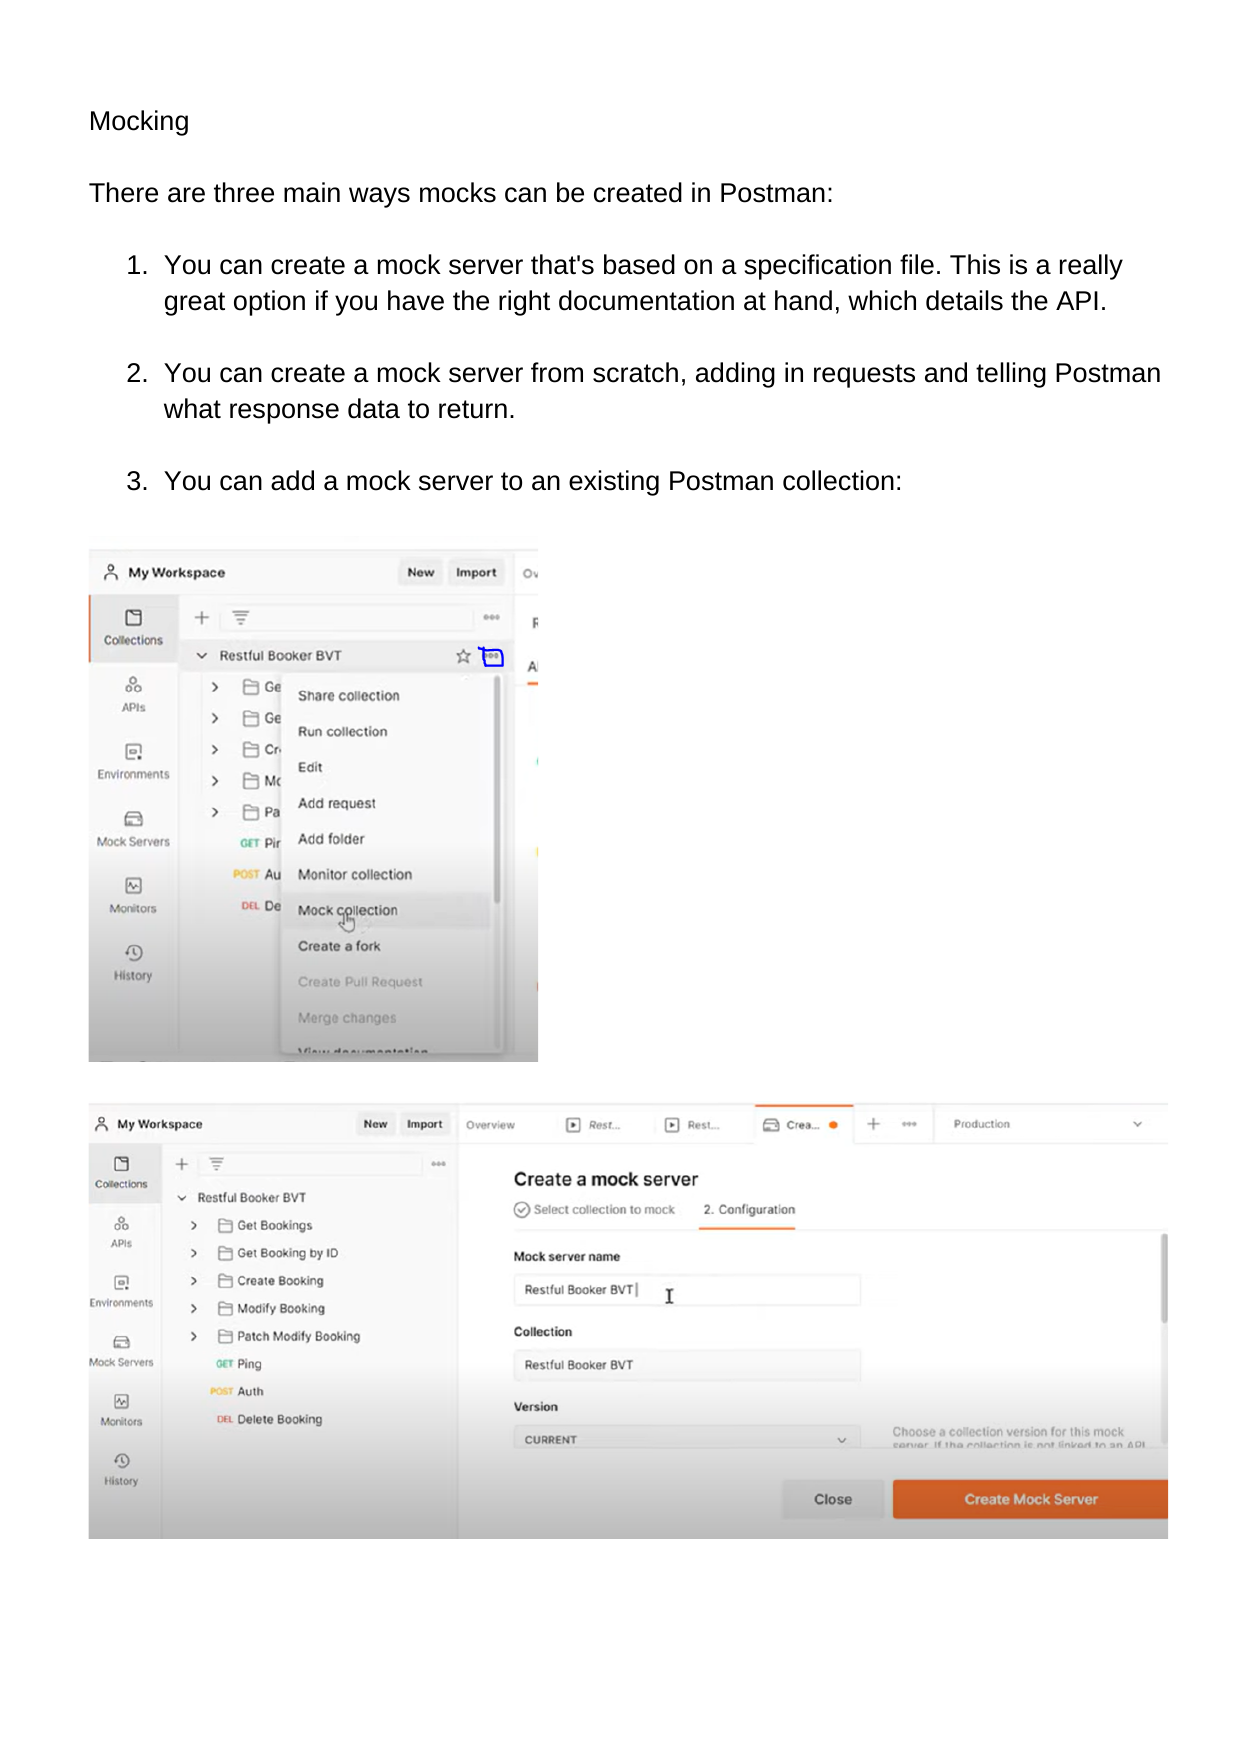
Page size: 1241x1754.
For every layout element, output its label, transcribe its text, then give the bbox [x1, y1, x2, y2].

picture [88, 1101, 1169, 1539]
list You can create a mock server from scratch, adding in requests and telling Postman what response data to return. [126, 357, 1168, 424]
picture [88, 536, 539, 1062]
list You can create a mock server that's based on a specification file. This is a really great option if you have the right documentation at hand, which details the API. [126, 249, 1168, 316]
text There are three main ways mocks can be created in Postman: [88, 177, 1168, 208]
text Mocking [88, 105, 1168, 136]
list You can add a mock server to an existing Postman collection: [126, 464, 1168, 496]
